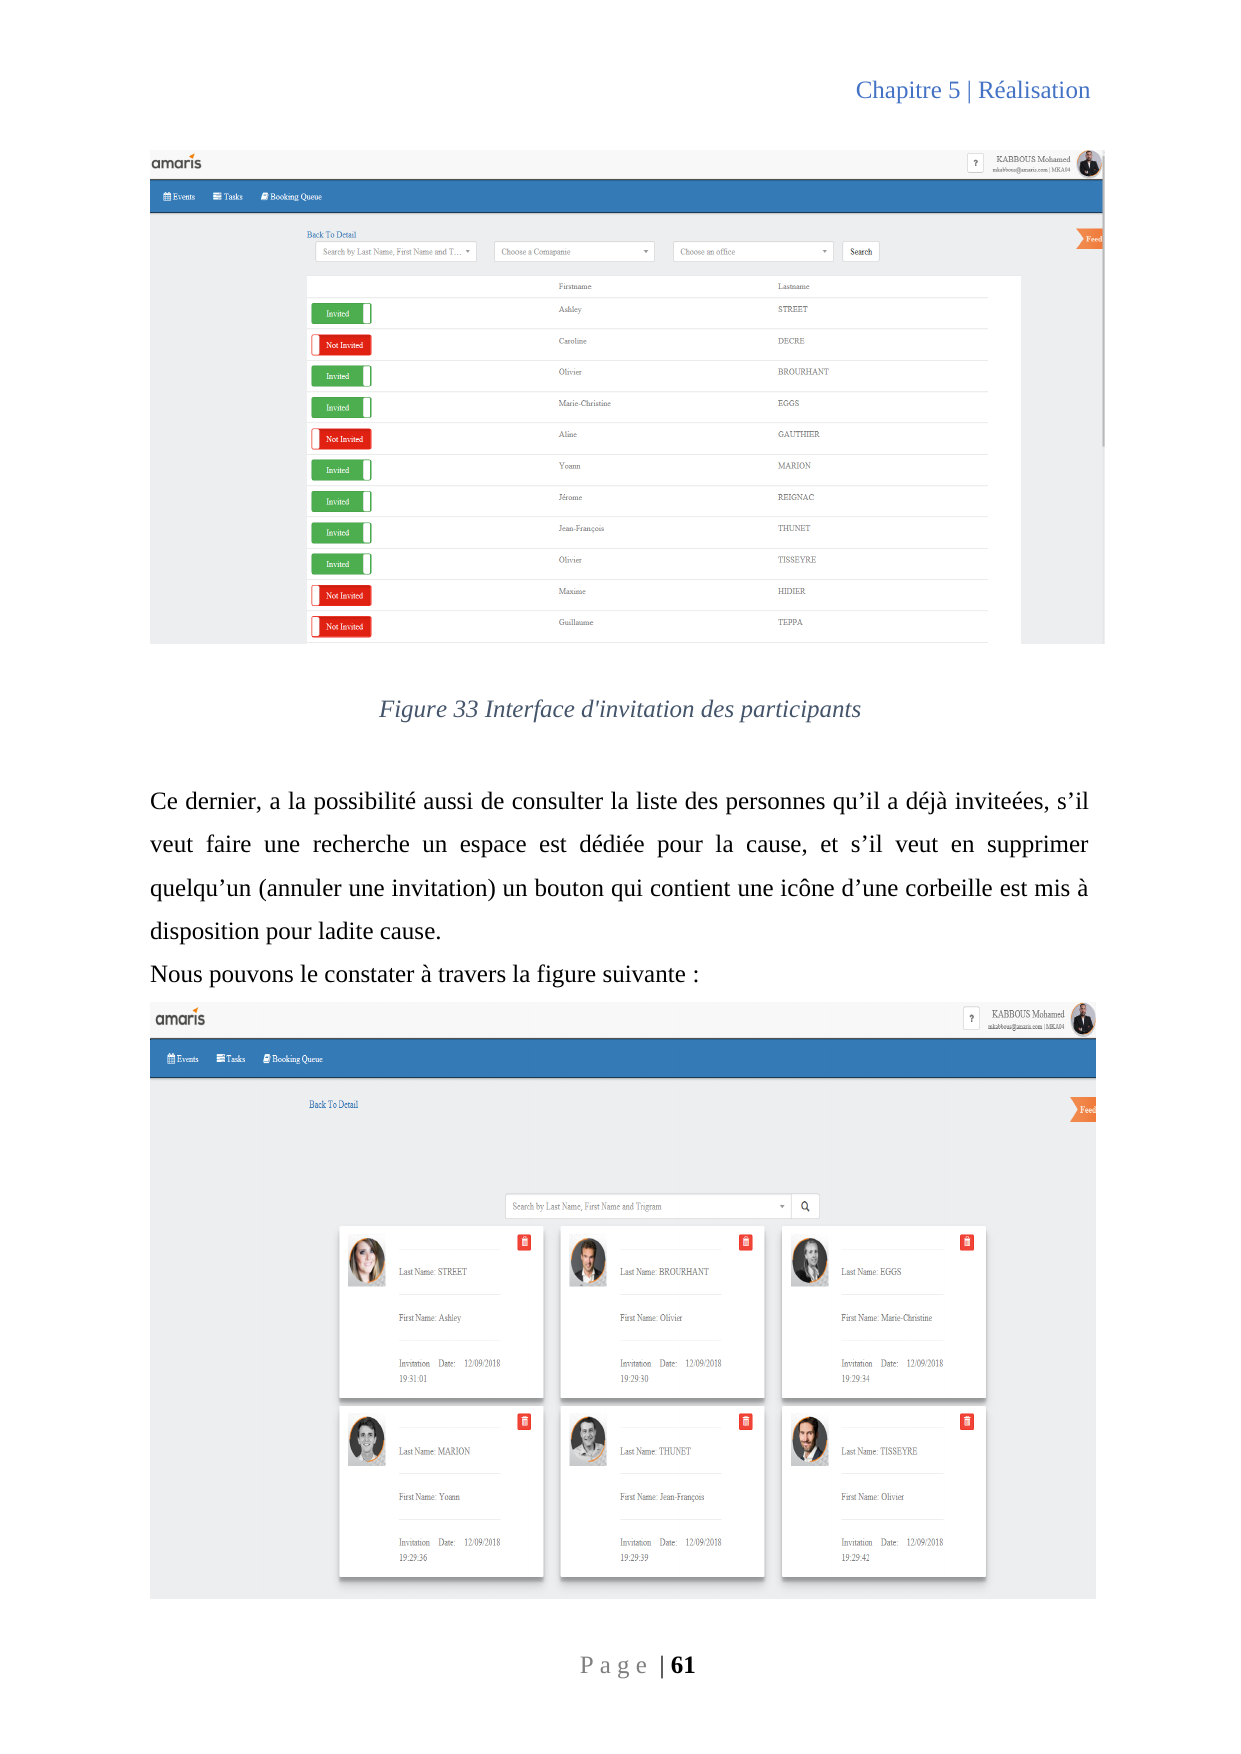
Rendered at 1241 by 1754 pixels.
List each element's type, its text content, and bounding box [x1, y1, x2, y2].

list Nous pouvons le constater à travers la figure suivante : [150, 959, 1090, 988]
picture [150, 1002, 1096, 1599]
list Ce dernier, a la possibilité aussi de consulter la liste des personnes qu’il a déjà inviteées, s’il veut faire une recherche un espace est dédiée pour la cause, et s’il veut en supprimer quelqu’un (annuler une invitation) un bouton qui contient une icône d’une corbeille est mis à disposition pour ladite cause. [150, 786, 1090, 944]
picture [150, 150, 1105, 644]
text Figure 33 Interface d'invitation des participants [150, 694, 1090, 722]
